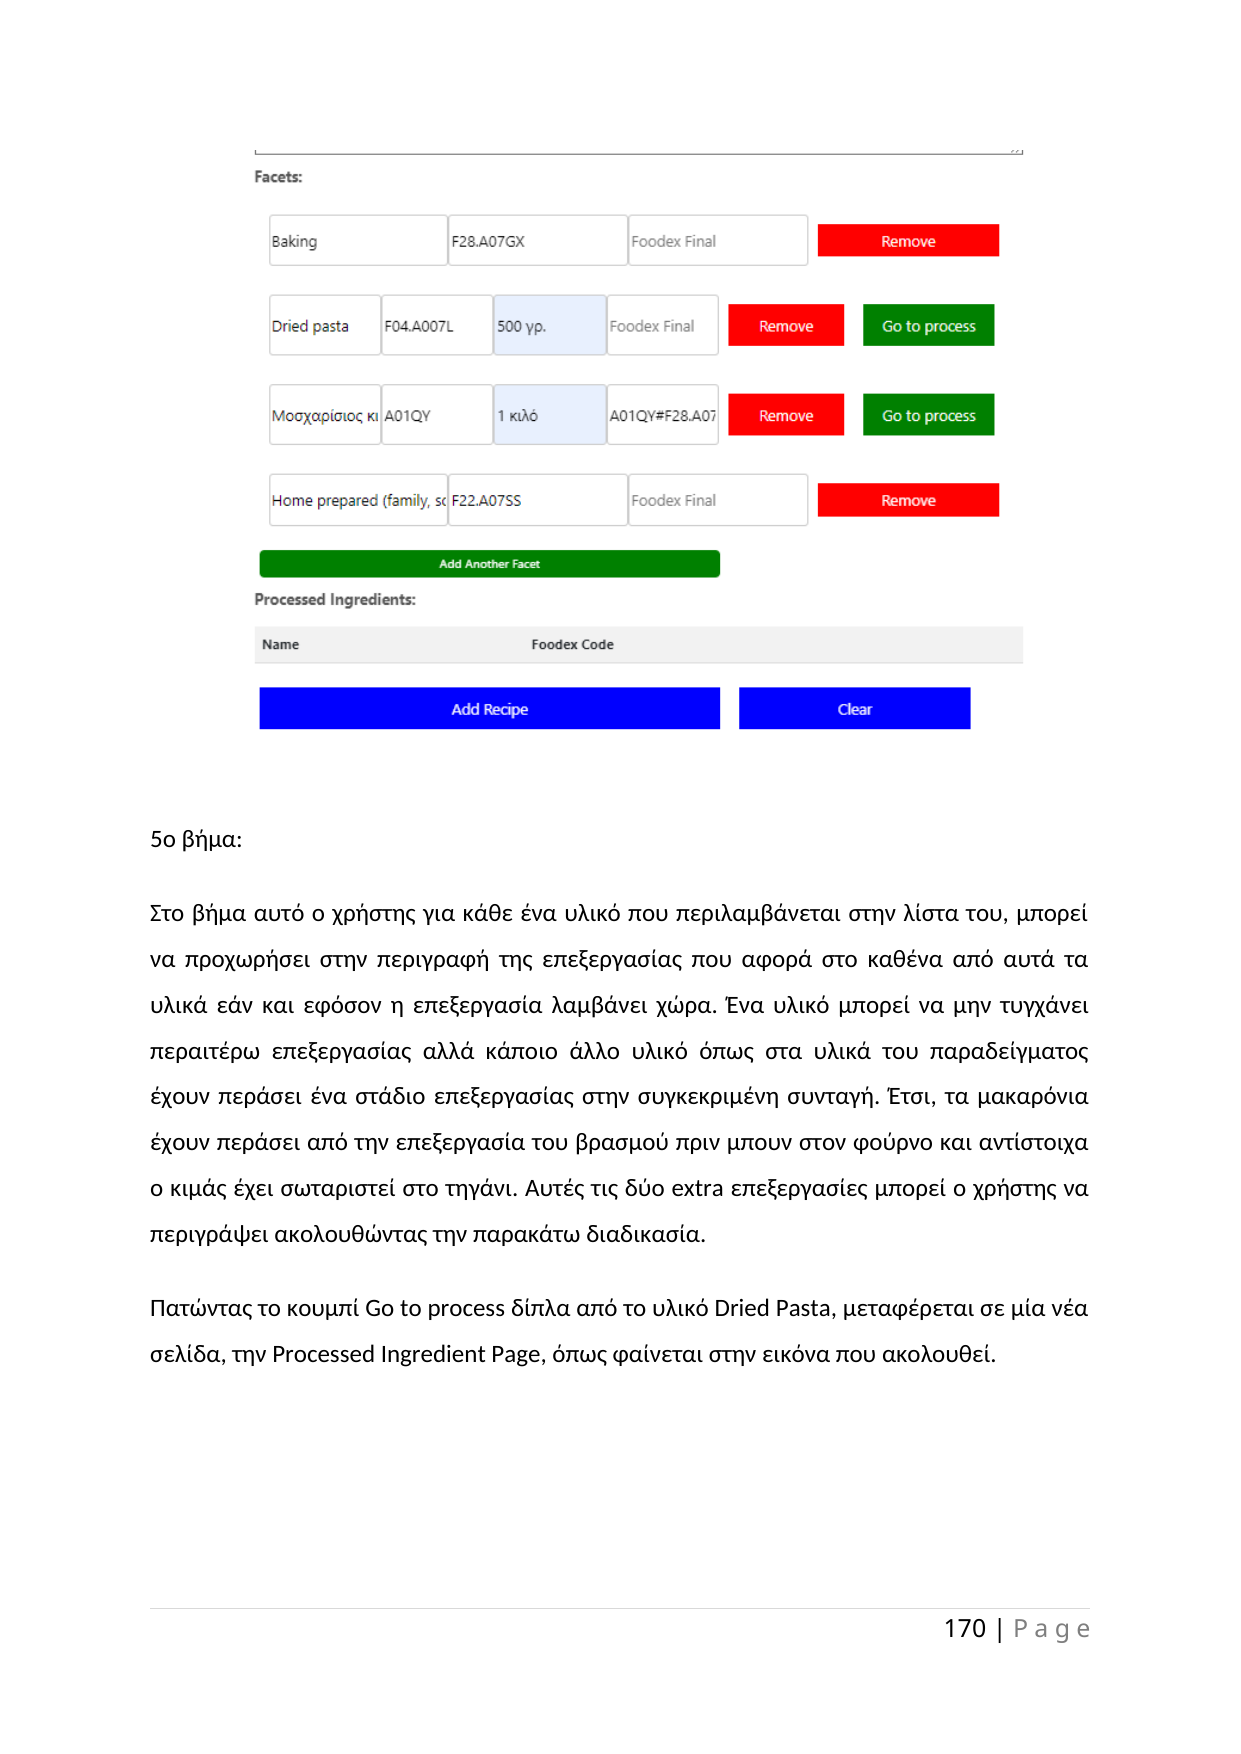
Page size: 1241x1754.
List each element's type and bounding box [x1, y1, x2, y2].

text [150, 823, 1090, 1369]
picture [150, 150, 1089, 777]
